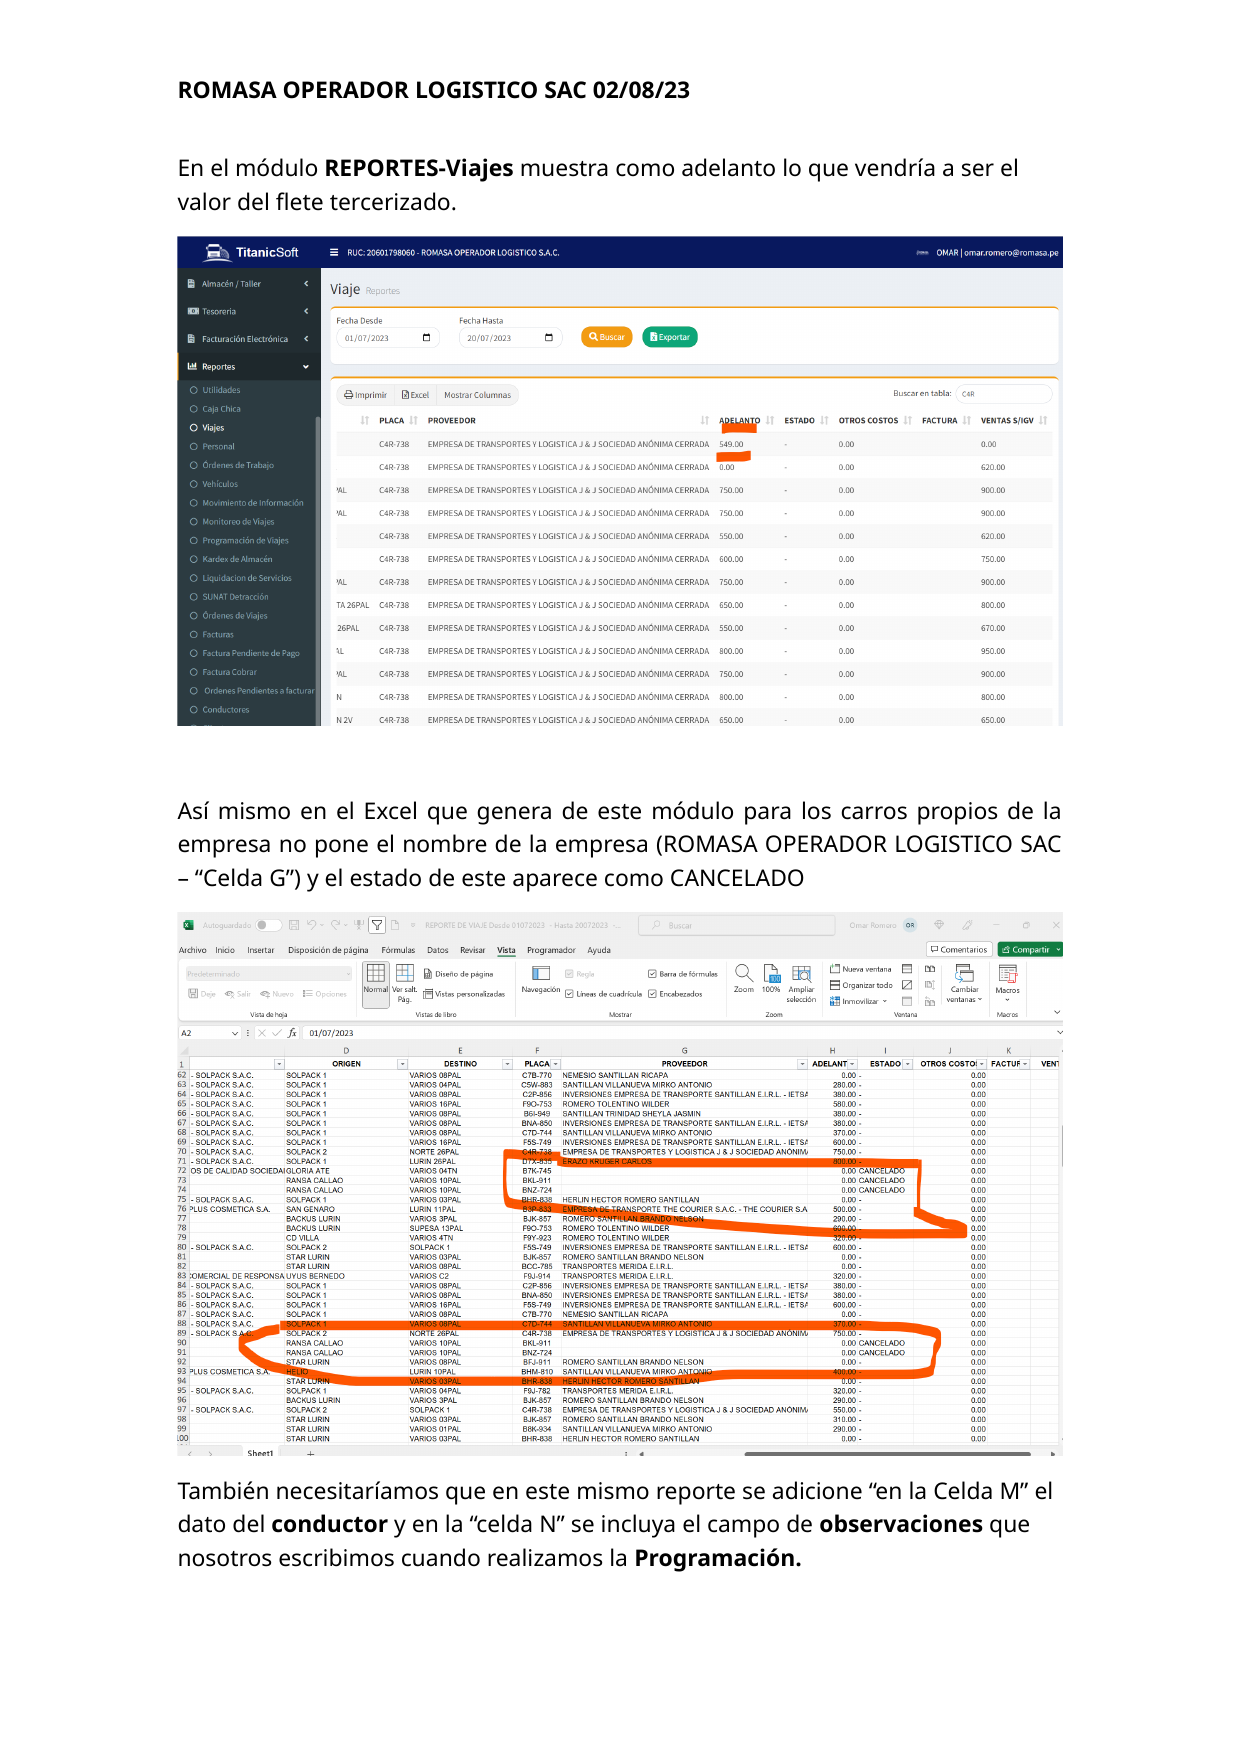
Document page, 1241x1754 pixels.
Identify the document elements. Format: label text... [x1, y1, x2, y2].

text Así mismo en el Excel que genera de este módulo para los carros propios de la empresa no pone el nombre de la empresa (ROMASA OPERADOR LOGISTICO SAC – “Celda G”) y el estado de este aparece como CANCELADO [177, 794, 1063, 893]
text También necesitaríamos que en este mismo reporte se adicione “en la Celda M” el dato del conductor y en la “celda N” se incluya el campo de observaciones que nosotros escribimos cuando realizamos la Programación. [177, 1475, 1063, 1573]
picture [177, 236, 1063, 726]
text En el módulo REPORTES-Viajes muestra como adelanto lo que vendría a ser el valor del flete tercerizado. [177, 152, 1063, 217]
picture [177, 912, 1063, 1456]
